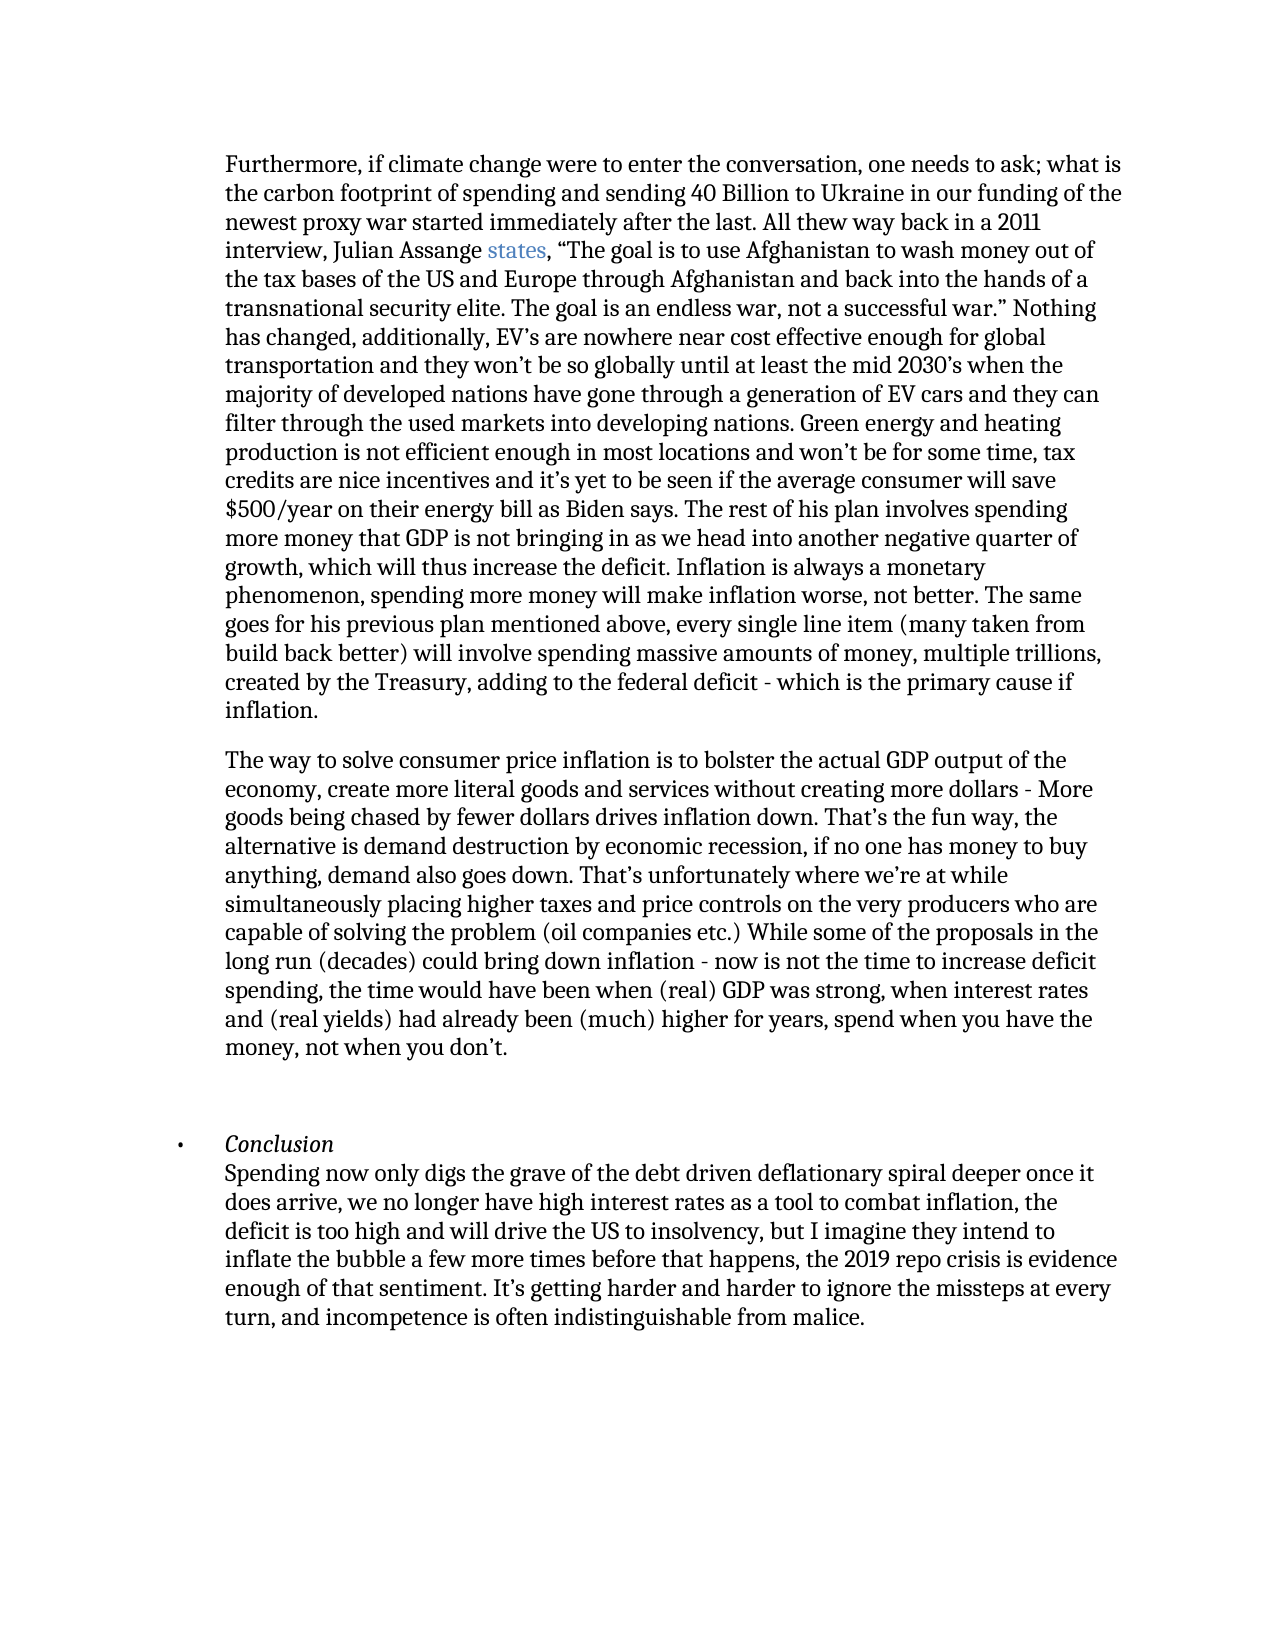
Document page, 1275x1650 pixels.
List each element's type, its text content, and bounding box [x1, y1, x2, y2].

list Conclusion Spending now only digs the grave of the debt driven deflationary spiral deeper once it does arrive, we no longer have high interest rates as a tool to combat inflation, the deficit is too high and will drive the US to insolvency, but I imagine they intend to inflate the bubble a few more times before that happens, the 2019 repo crisis is evidence enough of that sentiment. It’s getting harder and harder to ignore the missteps at every turn, and incompetence is often indistinguishable from malice. [175, 1130, 1125, 1332]
list Furthermore, if climate change were to enter the conversation, one needs to ask; what is the carbon footprint of spending and sending 40 Billion to Ukraine in our funding of the newest proxy war started immediately after the last. All thew way back in a 2011 interview, Julian Assange states, “The goal is to use Afghanistan to wash money out of the tax bases of the US and Europe through Afghanistan and back into the hands of a transnational security elite. The goal is an endless war, not a successful war.” Nothing has changed, additionally, EV’s are nowhere near cost effective enough for global transportation and they won’t be so globally until at least the mid 2030’s when the majority of developed nations have gone through a generation of EV cars and they can filter through the used markets into developing nations. Green energy and heating production is not efficient enough in most locations and won’t be for some time, tax credits are nice incentives and it’s yet to be seen if the average consumer will save $500/year on their energy bill as Biden says. The rest of his plan involves spending more money that GDP is not bringing in as we head into another negative quarter of growth, which will thus increase the deficit. Inflation is always a monetary phenomenon, spending more money will make inflation worse, not better. The same goes for his previous plan mentioned above, every single line item (many taken from build back better) will involve spending massive amounts of money, multiple trillions, created by the Treasury, adding to the federal deficit - which is the primary cause if inflation. [175, 150, 1125, 725]
list The way to solve consumer price inflation is to bolster the actual GDP output of the economy, create more literal goods and services without creating more dollars - More goods being chased by fewer dollars drives inflation down. That’s the fun way, the alternative is demand destruction by economic recession, if no one has money to buy anything, demand also goes down. That’s unfortunately where we’re at while simultaneously placing higher taxes and price controls on the very producers who are capable of solving the problem (oil companies etc.) While some of the proposals in the long run (decades) could bring down inflation - now is not the time to increase deficit spending, the time would have been when (real) GDP was strong, when interest rates and (real yields) had already been (much) higher for years, spend when you have the money, not when you don’t. [175, 746, 1125, 1062]
